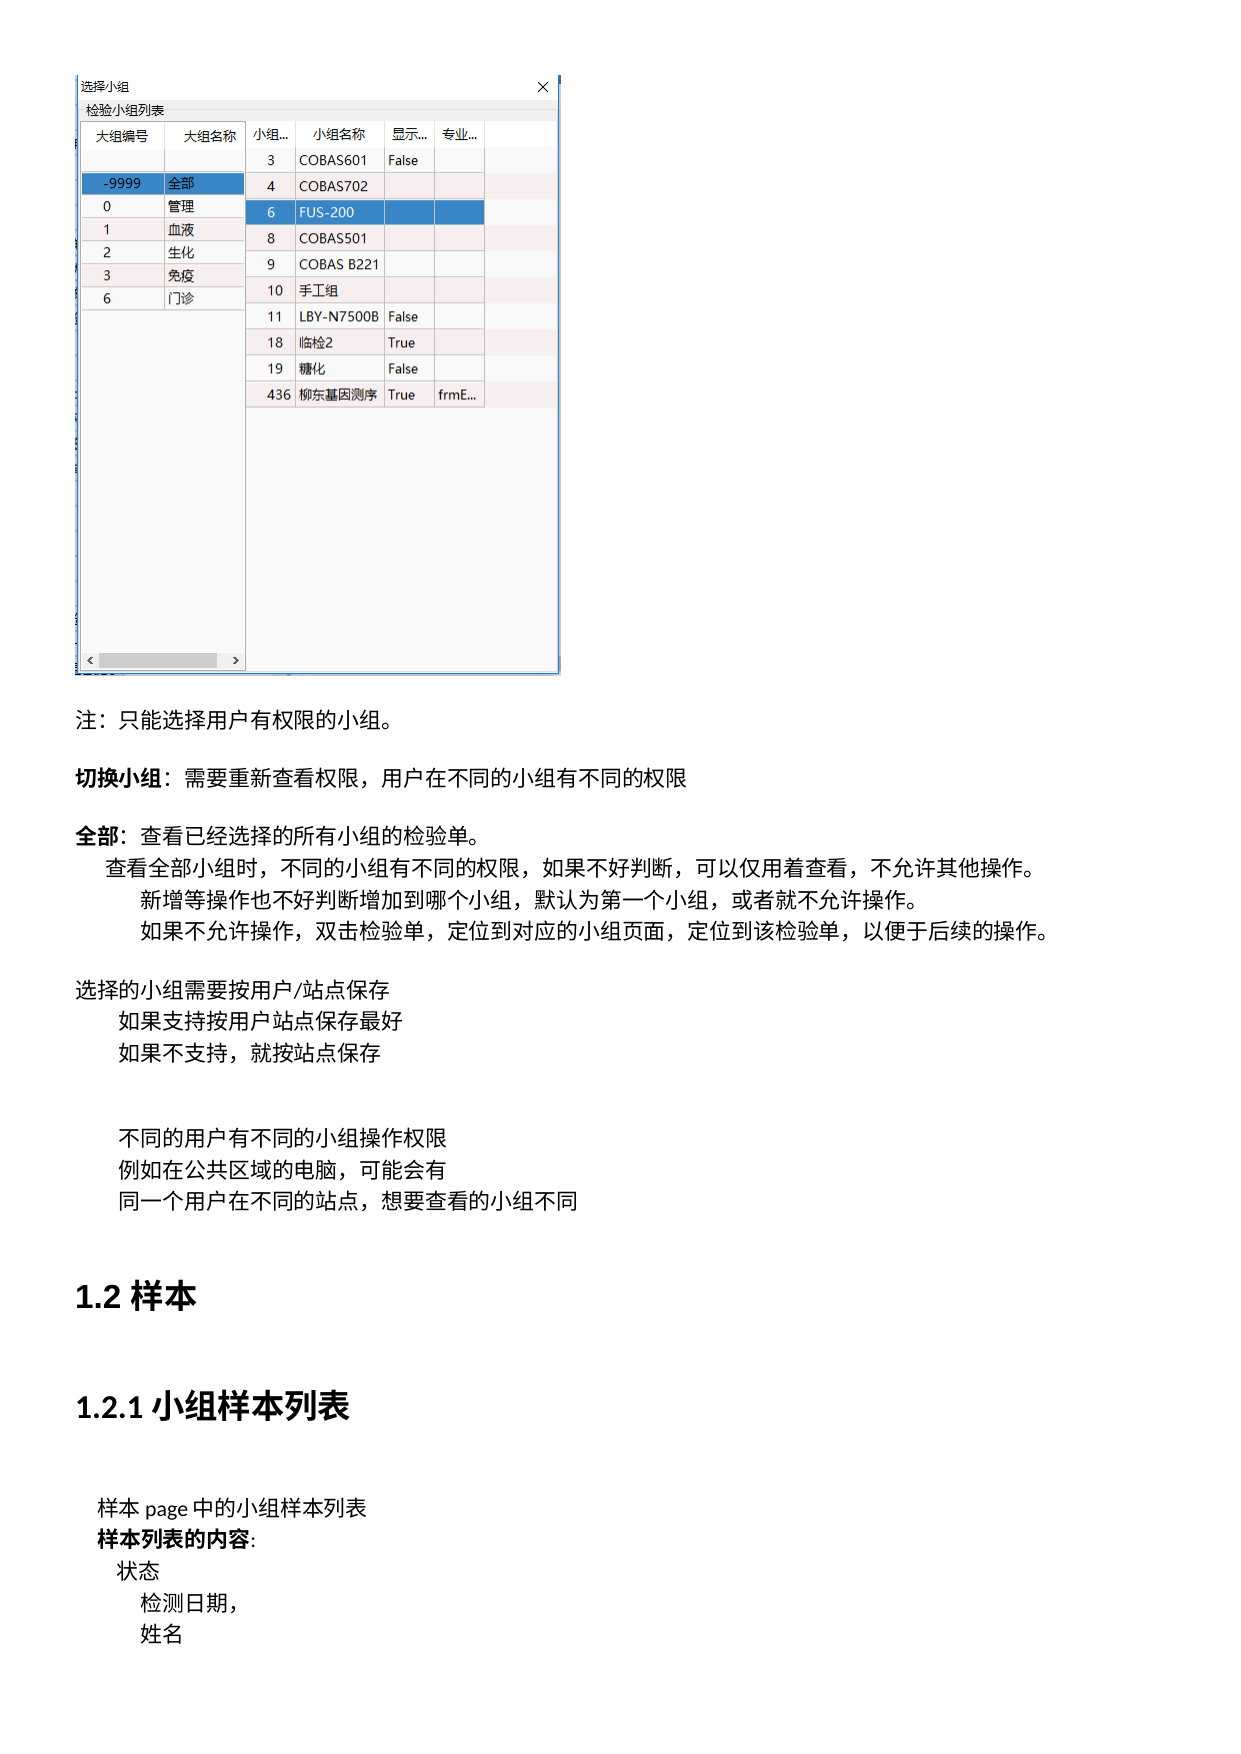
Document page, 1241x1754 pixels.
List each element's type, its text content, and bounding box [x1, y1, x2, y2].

text 样本列表的内容: [75, 1522, 1165, 1554]
text 例如在公共区域的电脑，可能会有 [75, 1153, 1165, 1184]
text 状态 [75, 1554, 1165, 1586]
text 如果支持按用户站点保存最好 [75, 1004, 1165, 1036]
text 同一个用户在不同的站点，想要查看的小组不同 [75, 1184, 1165, 1216]
picture [75, 75, 561, 676]
text 注：只能选择用户有权限的小组。 [75, 703, 1165, 734]
text 姓名 [75, 1617, 1165, 1649]
text 样本page中的小组样本列表 [75, 1491, 1165, 1522]
subtitle 小组样本列表 [75, 1380, 1165, 1428]
text 不同的用户有不同的小组操作权限 [75, 1121, 1165, 1153]
text 如果不允许操作，双击检验单，定位到对应的小组页面，定位到该检验单，以便于后续的操作。 [75, 914, 1165, 946]
text 全部：查看已经选择的所有小组的检验单。 [75, 819, 1165, 851]
text 如果不支持，就按站点保存 [75, 1036, 1165, 1068]
text 查看全部小组时，不同的小组有不同的权限，如果不好判断，可以仅用着查看，不允许其他操作。 [75, 851, 1165, 883]
text 检测日期， [75, 1586, 1165, 1617]
text 选择的小组需要按用户/站点保存 [75, 973, 1165, 1004]
text 新增等操作也不好判断增加到哪个小组，默认为第一个小组，或者就不允许操作。 [75, 883, 1165, 914]
subtitle 样本 [75, 1270, 1165, 1318]
text 切换小组：需要重新查看权限，用户在不同的小组有不同的权限 [75, 761, 1165, 793]
